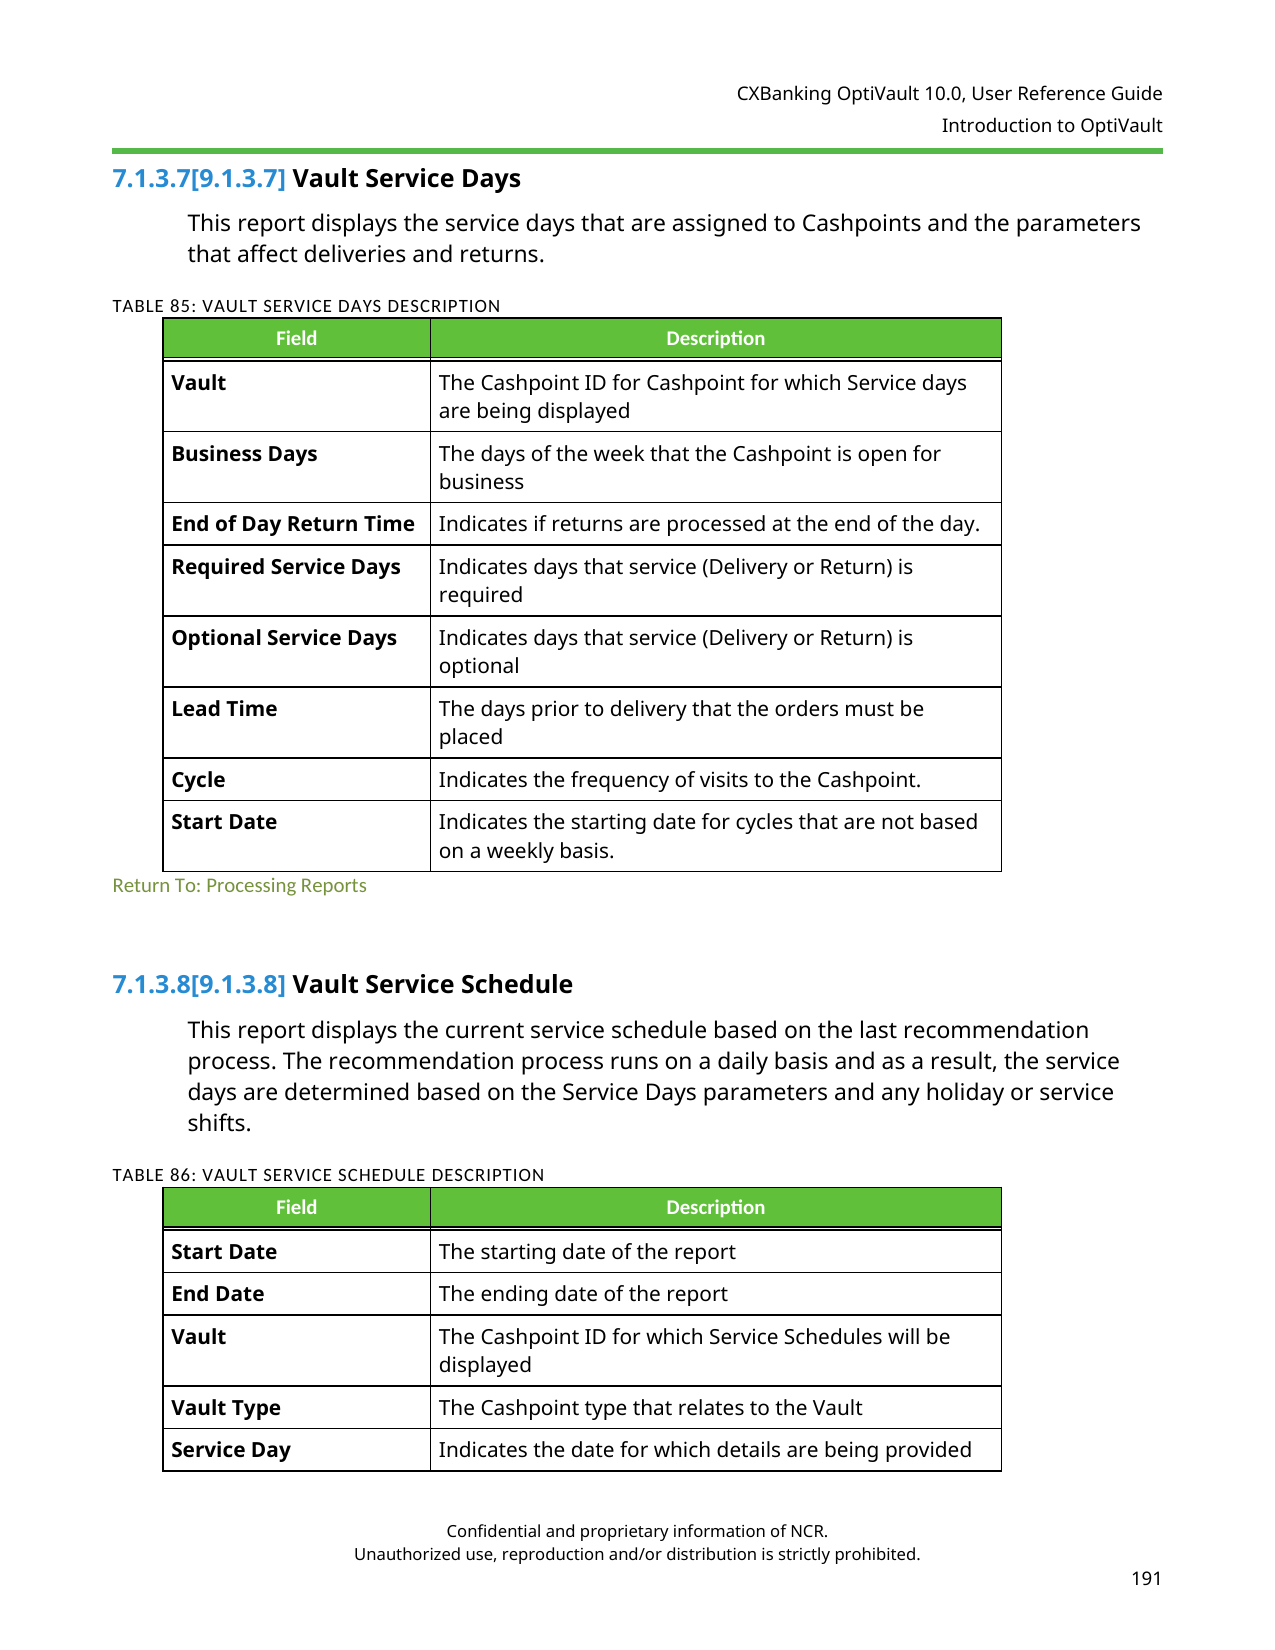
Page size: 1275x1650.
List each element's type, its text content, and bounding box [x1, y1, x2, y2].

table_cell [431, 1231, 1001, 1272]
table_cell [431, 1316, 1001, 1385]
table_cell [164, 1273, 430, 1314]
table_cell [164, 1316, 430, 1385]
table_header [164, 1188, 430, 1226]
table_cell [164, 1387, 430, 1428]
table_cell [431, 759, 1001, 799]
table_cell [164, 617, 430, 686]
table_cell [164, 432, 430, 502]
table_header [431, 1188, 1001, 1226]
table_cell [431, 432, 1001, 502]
text Return To: Processing Reports [112, 872, 1163, 897]
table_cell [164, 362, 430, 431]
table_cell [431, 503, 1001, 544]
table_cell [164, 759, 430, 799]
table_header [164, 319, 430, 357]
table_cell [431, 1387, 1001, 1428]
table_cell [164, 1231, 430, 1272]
text This report displays the current service schedule based on the last recommendation process. The recommendation process runs on a daily basis and as a result, the service days are determined based on the Service Days parameters and any holiday or service shifts. [187, 1014, 1163, 1139]
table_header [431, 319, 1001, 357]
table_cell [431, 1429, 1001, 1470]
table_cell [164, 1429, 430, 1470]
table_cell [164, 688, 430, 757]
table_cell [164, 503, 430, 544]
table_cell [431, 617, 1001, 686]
subtitle Vault Service Schedule [112, 967, 1163, 1001]
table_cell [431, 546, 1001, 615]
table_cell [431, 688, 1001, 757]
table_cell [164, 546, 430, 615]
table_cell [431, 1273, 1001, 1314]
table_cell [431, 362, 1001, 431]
text This report displays the service days that are assigned to Cashpoints and the parameters that affect deliveries and returns. [187, 207, 1163, 269]
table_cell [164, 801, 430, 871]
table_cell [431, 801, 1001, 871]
subtitle Vault Service Days [112, 160, 1163, 194]
